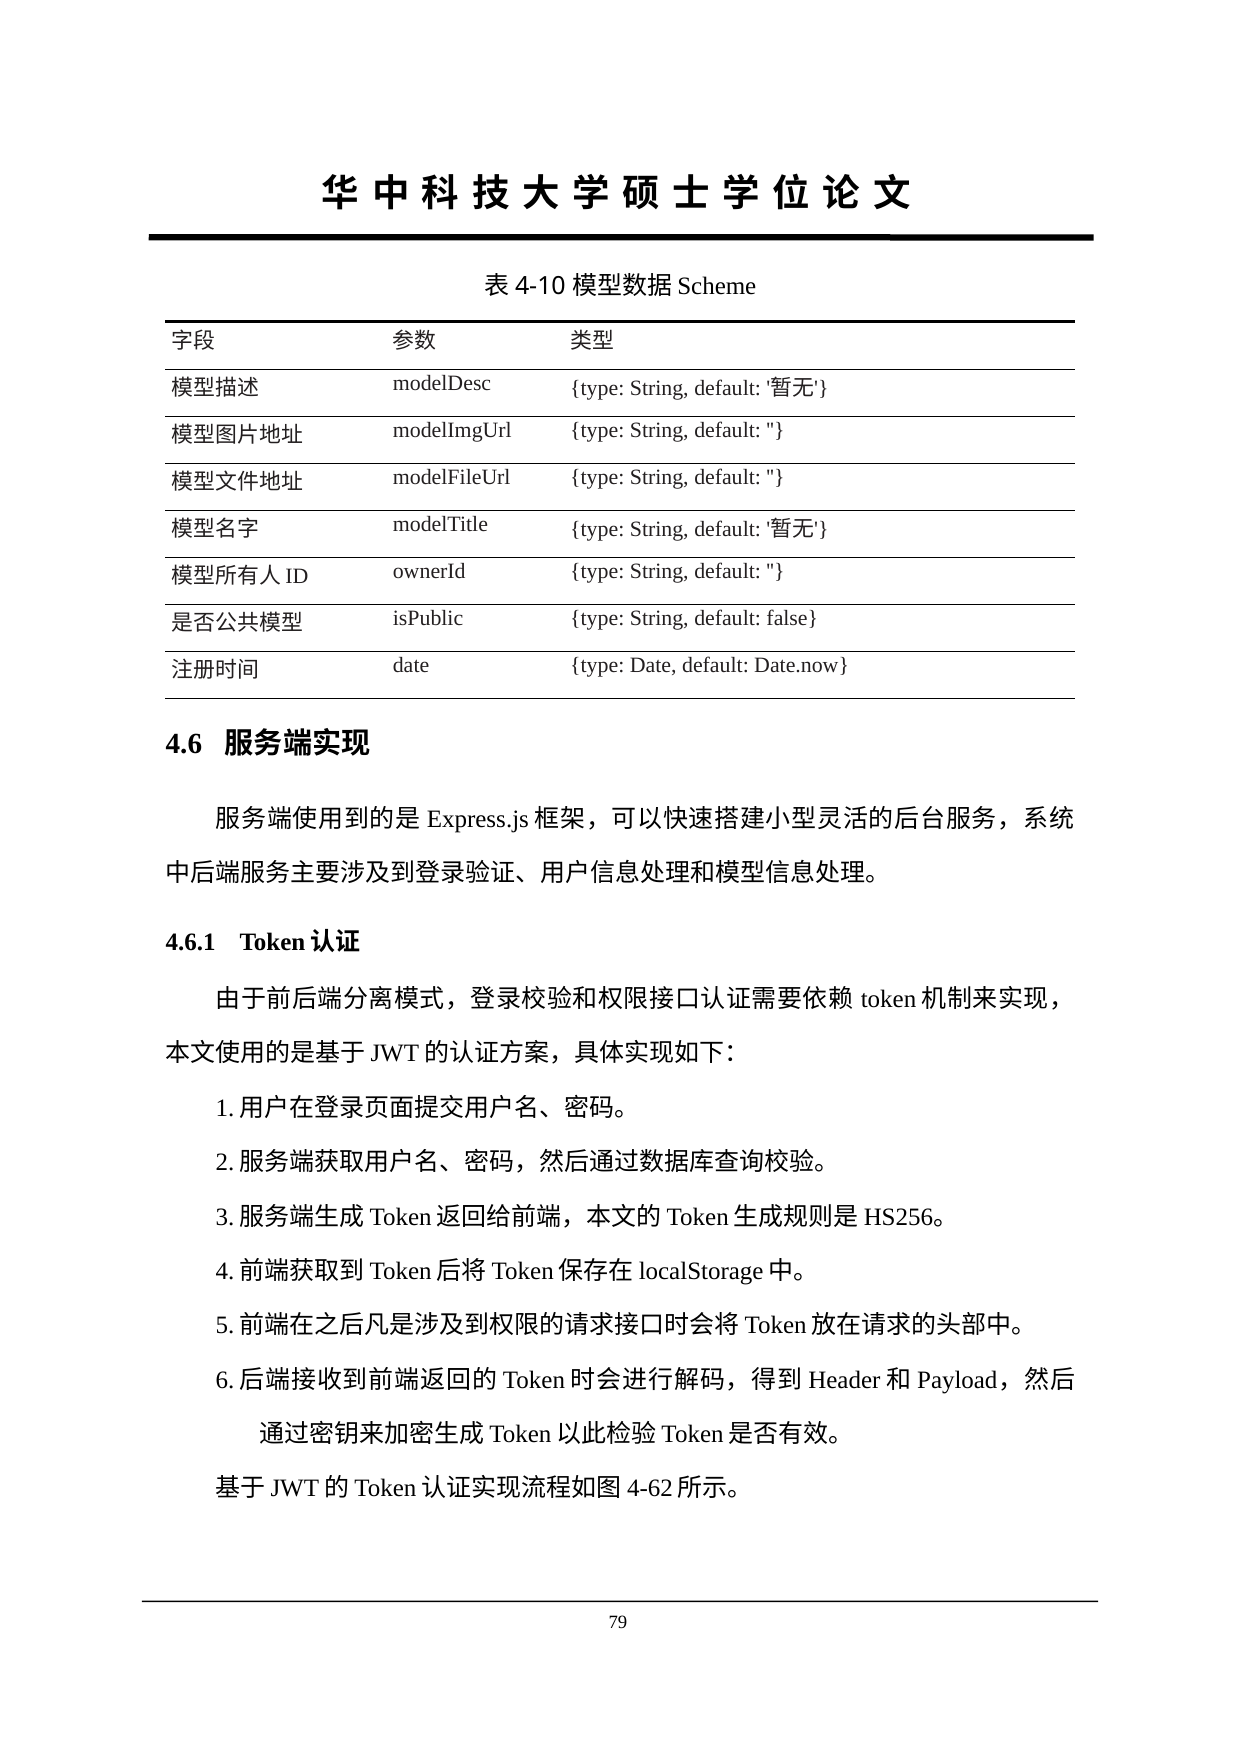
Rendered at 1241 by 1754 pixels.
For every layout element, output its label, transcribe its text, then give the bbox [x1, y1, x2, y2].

table_cell 是否公共模型 [165, 605, 387, 651]
list 前端在之后凡是涉及到权限的请求接口时会将Token放在请求的头部中。 [215, 1305, 1075, 1341]
table_header 字段 [165, 323, 387, 369]
table_cell {type: Date, default: Date.now} [564, 652, 1075, 698]
list 前端获取到Token后将Token保存在localStorage中。 [215, 1250, 1075, 1287]
text 服务端使用到的是Express.js框架，可以快速搭建小型灵活的后台服务，系统中后端服务主要涉及到登录验证、用户信息处理和模型信息处理。 [165, 798, 1075, 889]
table_cell ownerId [387, 558, 564, 604]
table_cell {type: String, default: '暂无'} [564, 370, 1075, 416]
table_cell {type: String, default: ''} [564, 417, 1075, 463]
table_cell 模型文件地址 [165, 464, 387, 510]
table_cell isPublic [387, 605, 564, 651]
table_cell modelTitle [387, 511, 564, 557]
table_cell {type: String, default: ''} [564, 558, 1075, 604]
table_cell date [387, 652, 564, 698]
table_cell 模型所有人ID [165, 558, 387, 604]
list 服务端获取用户名、密码，然后通过数据库查询校验。 [215, 1142, 1075, 1178]
table_cell modelImgUrl [387, 417, 564, 463]
table_cell {type: String, default: '暂无'} [564, 511, 1075, 557]
table_cell {type: String, default: false} [564, 605, 1075, 651]
list 服务端生成Token返回给前端，本文的Token生成规则是HS256。 [215, 1196, 1075, 1232]
table_cell modelFileUrl [387, 464, 564, 510]
table_cell 模型描述 [165, 370, 387, 416]
table_header 类型 [564, 323, 1075, 369]
list 后端接收到前端返回的Token时会进行解码，得到Header和Payload，然后通过密钥来加密生成Token以此检验Token是否有效。 [215, 1359, 1075, 1450]
subtitle Token认证 [165, 921, 1075, 958]
table_cell 模型图片地址 [165, 417, 387, 463]
text 由于前后端分离模式，登录校验和权限接口认证需要依赖token机制来实现，本文使用的是基于JWT的认证方案，具体实现如下： [165, 978, 1075, 1069]
table_header 参数 [387, 323, 564, 369]
table_cell 注册时间 [165, 652, 387, 698]
subtitle 服务端实现 [165, 720, 1075, 762]
table_cell {type: String, default: ''} [564, 464, 1075, 510]
table_cell modelDesc [387, 370, 564, 416]
list 用户在登录页面提交用户名、密码。 [215, 1087, 1075, 1123]
table_cell 模型名字 [165, 511, 387, 557]
